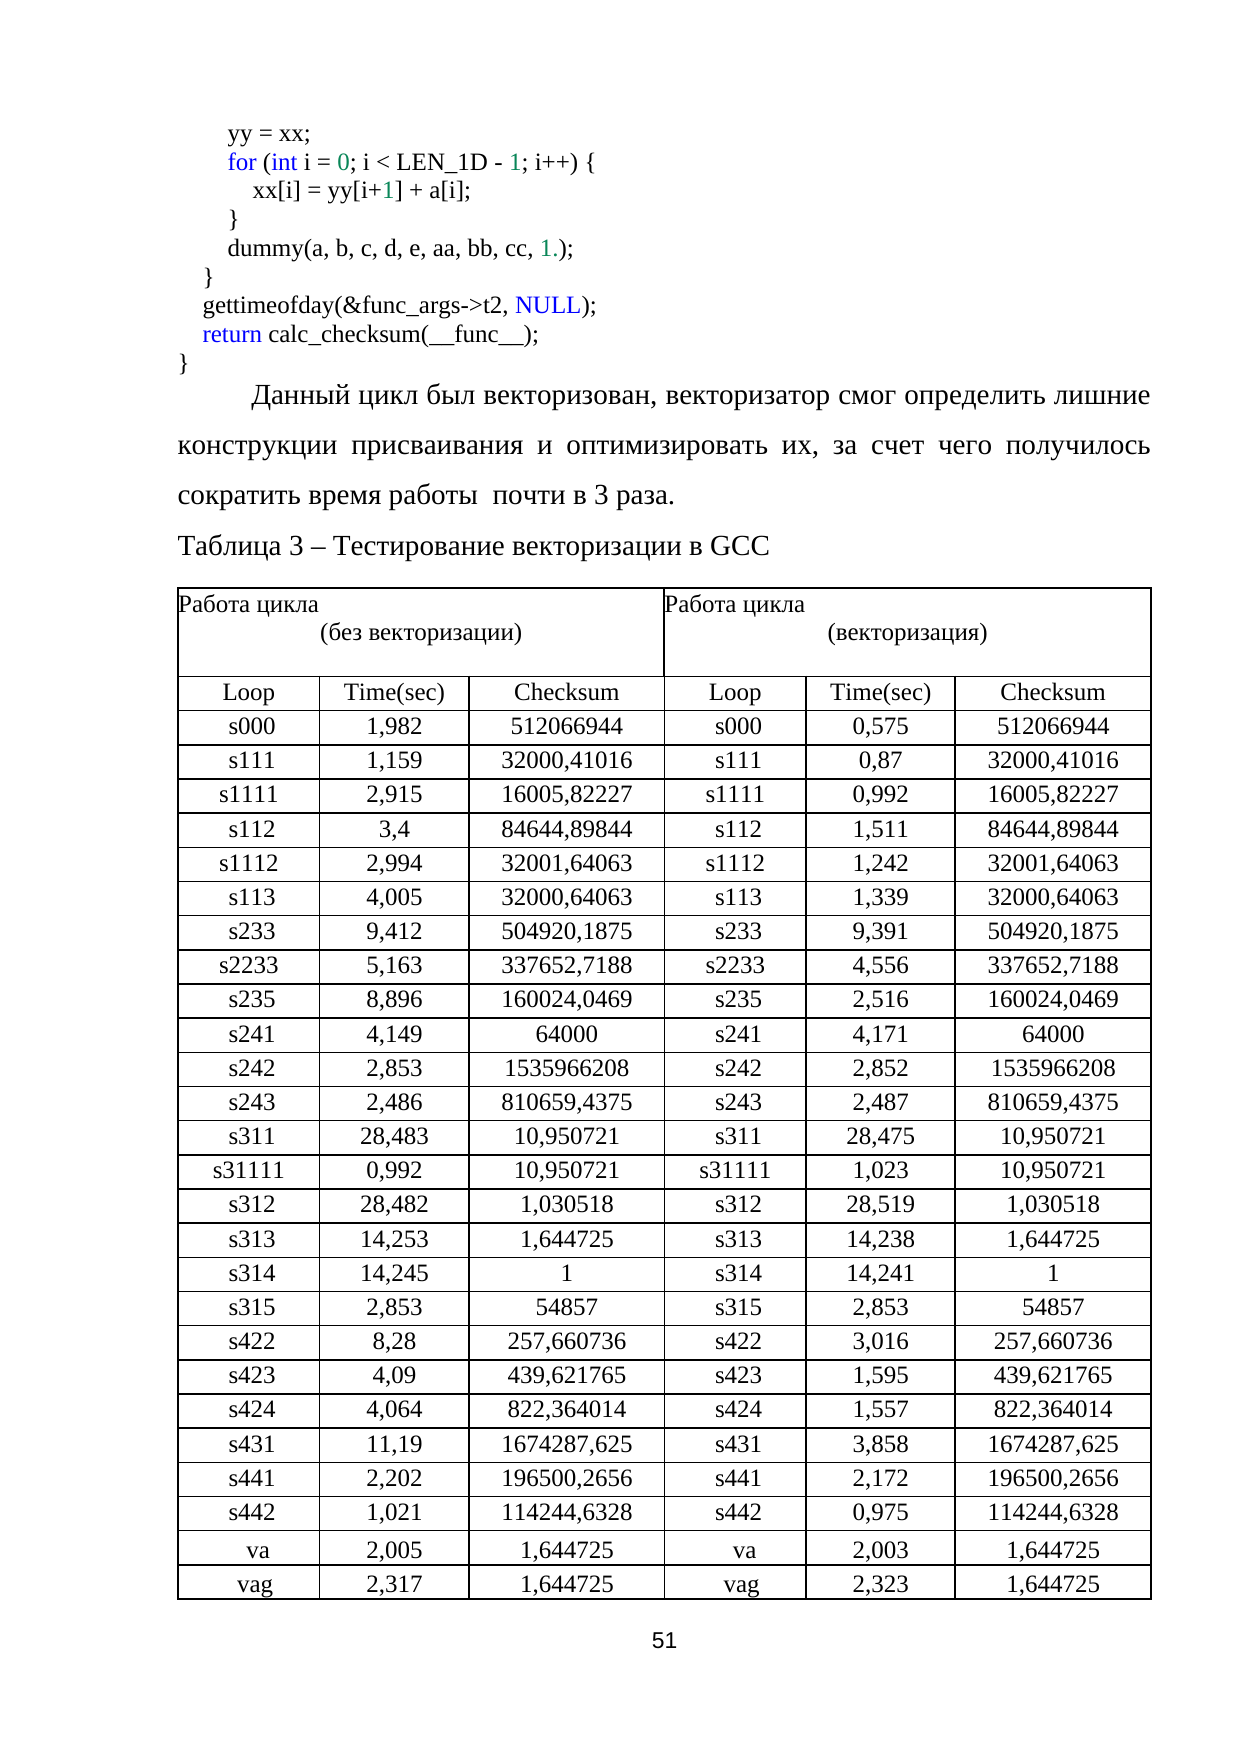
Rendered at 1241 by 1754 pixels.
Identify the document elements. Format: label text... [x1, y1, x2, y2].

table_cell s315 [665, 1292, 805, 1325]
table_cell 1,339 [807, 882, 954, 915]
text Данный цикл был векторизован, векторизатор смог определить лишние конструкции присваивания и оптимизировать их, за счет чего получилось сократить время работы почти в 3 раза. [177, 377, 1152, 511]
table_cell 3,858 [807, 1429, 954, 1461]
table_cell s314 [179, 1258, 319, 1291]
table_cell 14,238 [807, 1224, 954, 1256]
table_cell s311 [179, 1121, 319, 1154]
table_cell 1 [956, 1258, 1150, 1291]
table_cell s241 [179, 1019, 319, 1051]
table_cell 2,202 [320, 1463, 468, 1496]
table_cell 1,982 [320, 711, 468, 744]
table_cell 512066944 [956, 711, 1150, 744]
table_cell 2,915 [320, 780, 468, 812]
table_cell 10,950721 [956, 1156, 1150, 1188]
table_cell 1,644725 [470, 1224, 664, 1256]
table_cell 28,519 [807, 1190, 954, 1222]
table_cell 1,242 [807, 848, 954, 881]
table_cell 1,557 [807, 1395, 954, 1427]
table_cell s243 [665, 1087, 805, 1120]
table_cell 28,475 [807, 1121, 954, 1154]
table_cell 4,005 [320, 882, 468, 915]
table_cell 4,149 [320, 1019, 468, 1051]
table_cell 9,391 [807, 916, 954, 949]
table_cell 2,317 [320, 1566, 468, 1598]
text dummy(a, b, c, d, e, aa, bb, cc, 1.); [177, 233, 1152, 262]
text } [177, 204, 1152, 233]
table_cell 32000,41016 [956, 746, 1150, 778]
table_cell 257,660736 [956, 1326, 1150, 1359]
table_header Работа цикла (без векторизации) [179, 589, 663, 676]
table_cell s242 [665, 1053, 805, 1086]
table_cell s242 [179, 1053, 319, 1086]
table_cell 1 [470, 1258, 664, 1291]
table_cell s442 [179, 1497, 319, 1530]
table_cell 5,163 [320, 951, 468, 983]
table_cell s424 [179, 1395, 319, 1427]
table_cell s422 [665, 1326, 805, 1359]
table_cell 10,950721 [956, 1121, 1150, 1154]
text Таблица 3 – Тестирование векторизации в GCC [177, 528, 1152, 561]
table_cell 2,487 [807, 1087, 954, 1120]
table_cell 160024,0469 [470, 985, 664, 1017]
table_cell 32001,64063 [470, 848, 664, 881]
table_cell Checksum [956, 677, 1150, 710]
table_cell s233 [665, 916, 805, 949]
table_cell s1112 [179, 848, 319, 881]
table_cell 4,064 [320, 1395, 468, 1427]
table_cell 1,644725 [956, 1224, 1150, 1256]
table_cell s312 [665, 1190, 805, 1222]
table_cell 2,172 [807, 1463, 954, 1496]
table_cell Time(sec) [807, 677, 954, 710]
table_cell 10,950721 [470, 1156, 664, 1188]
table_cell 196500,2656 [470, 1463, 664, 1496]
table_cell s1112 [665, 848, 805, 881]
table_cell 84644,89844 [956, 814, 1150, 846]
table_cell 8,28 [320, 1326, 468, 1359]
table_cell 32000,64063 [470, 882, 664, 915]
table_cell s423 [665, 1361, 805, 1393]
table_cell s113 [179, 882, 319, 915]
table_cell 64000 [470, 1019, 664, 1051]
text xx[i] = yy[i+1] + a[i]; [177, 176, 1152, 204]
table_cell 2,853 [807, 1292, 954, 1325]
table_cell 196500,2656 [956, 1463, 1150, 1496]
table_cell s111 [179, 746, 319, 778]
text } [177, 262, 1152, 291]
table_cell s315 [179, 1292, 319, 1325]
table_cell 337652,7188 [956, 951, 1150, 983]
table_cell 11,19 [320, 1429, 468, 1461]
table_cell 14,241 [807, 1258, 954, 1291]
table_cell s313 [665, 1224, 805, 1256]
table_cell 54857 [956, 1292, 1150, 1325]
table_cell 32001,64063 [956, 848, 1150, 881]
table_cell s235 [665, 985, 805, 1017]
table_cell 439,621765 [956, 1361, 1150, 1393]
table_cell 2,994 [320, 848, 468, 881]
table_cell 810659,4375 [956, 1087, 1150, 1120]
table_cell 504920,1875 [956, 916, 1150, 949]
table_cell 114244,6328 [470, 1497, 664, 1530]
table_cell vag [665, 1566, 805, 1598]
table_cell 0,87 [807, 746, 954, 778]
table_cell 1,644725 [956, 1566, 1150, 1598]
table_cell Loop [665, 677, 805, 710]
table_cell s112 [179, 814, 319, 846]
table_cell 0,992 [320, 1156, 468, 1188]
table_cell 2,486 [320, 1087, 468, 1120]
table_cell 32000,41016 [470, 746, 664, 778]
table_cell 1,644725 [956, 1531, 1150, 1564]
table_cell va [665, 1531, 805, 1564]
table_cell 2,323 [807, 1566, 954, 1598]
table_cell s243 [179, 1087, 319, 1120]
table_cell 160024,0469 [956, 985, 1150, 1017]
table_cell 1,595 [807, 1361, 954, 1393]
table_cell 1674287,625 [470, 1429, 664, 1461]
table_cell 337652,7188 [470, 951, 664, 983]
table_cell va [179, 1531, 319, 1564]
table_cell Checksum [470, 677, 664, 710]
table_cell 1,644725 [470, 1531, 664, 1564]
table_cell 28,483 [320, 1121, 468, 1154]
table_cell 504920,1875 [470, 916, 664, 949]
table_cell 4,556 [807, 951, 954, 983]
text for (int i = 0; i < LEN_1D - 1; i++) { [177, 147, 1152, 176]
table_cell 1,159 [320, 746, 468, 778]
table_cell s1111 [179, 780, 319, 812]
table_cell 1535966208 [470, 1053, 664, 1086]
table_cell 822,364014 [956, 1395, 1150, 1427]
table_cell 439,621765 [470, 1361, 664, 1393]
table_cell 0,575 [807, 711, 954, 744]
table_cell 2,853 [320, 1053, 468, 1086]
table_cell 1,030518 [956, 1190, 1150, 1222]
text } [177, 348, 1152, 377]
table_cell 1,021 [320, 1497, 468, 1530]
table_cell 1,023 [807, 1156, 954, 1188]
table_cell s31111 [665, 1156, 805, 1188]
table_cell 3,4 [320, 814, 468, 846]
table_cell s422 [179, 1326, 319, 1359]
table_cell s1111 [665, 780, 805, 812]
table_cell Time(sec) [320, 677, 468, 710]
table_cell 64000 [956, 1019, 1150, 1051]
text gettimeofday(&func_args->t2, NULL); [177, 291, 1152, 319]
table_cell 14,245 [320, 1258, 468, 1291]
table_cell Loop [179, 677, 319, 710]
table_cell s000 [665, 711, 805, 744]
table_cell 4,171 [807, 1019, 954, 1051]
table_cell 1,511 [807, 814, 954, 846]
table_cell 3,016 [807, 1326, 954, 1359]
table_cell 16005,82227 [470, 780, 664, 812]
table_cell 54857 [470, 1292, 664, 1325]
table_cell 2,005 [320, 1531, 468, 1564]
table_cell 2,003 [807, 1531, 954, 1564]
table_cell 822,364014 [470, 1395, 664, 1427]
table_header Работа цикла (векторизация) [665, 589, 1150, 676]
table_cell 1,644725 [470, 1566, 664, 1598]
table_cell 114244,6328 [956, 1497, 1150, 1530]
table_cell s313 [179, 1224, 319, 1256]
table_cell s442 [665, 1497, 805, 1530]
table_cell s2233 [665, 951, 805, 983]
table_cell s424 [665, 1395, 805, 1427]
text return calc_checksum(__func__); [177, 319, 1152, 348]
table_cell s431 [179, 1429, 319, 1461]
table_cell s314 [665, 1258, 805, 1291]
table_cell 1674287,625 [956, 1429, 1150, 1461]
table_cell 84644,89844 [470, 814, 664, 846]
table_cell 9,412 [320, 916, 468, 949]
table_cell s431 [665, 1429, 805, 1461]
table_cell s241 [665, 1019, 805, 1051]
table_cell s2233 [179, 951, 319, 983]
table_cell 14,253 [320, 1224, 468, 1256]
table_cell vag [179, 1566, 319, 1598]
table_cell s113 [665, 882, 805, 915]
table_cell 32000,64063 [956, 882, 1150, 915]
table_cell s112 [665, 814, 805, 846]
text yy = xx; [177, 118, 1152, 147]
table_cell 16005,82227 [956, 780, 1150, 812]
table_cell s441 [179, 1463, 319, 1496]
table_cell 512066944 [470, 711, 664, 744]
table_cell s111 [665, 746, 805, 778]
table_cell 2,852 [807, 1053, 954, 1086]
table_cell 2,853 [320, 1292, 468, 1325]
table_cell s312 [179, 1190, 319, 1222]
table_cell 257,660736 [470, 1326, 664, 1359]
table_cell s441 [665, 1463, 805, 1496]
table_cell s31111 [179, 1156, 319, 1188]
table_cell 0,975 [807, 1497, 954, 1530]
table_cell 10,950721 [470, 1121, 664, 1154]
table_cell 810659,4375 [470, 1087, 664, 1120]
table_cell 1,030518 [470, 1190, 664, 1222]
table_cell s233 [179, 916, 319, 949]
table_cell s423 [179, 1361, 319, 1393]
table_cell s000 [179, 711, 319, 744]
table_cell 1535966208 [956, 1053, 1150, 1086]
table_cell s235 [179, 985, 319, 1017]
table_cell 2,516 [807, 985, 954, 1017]
table_cell 28,482 [320, 1190, 468, 1222]
table_cell 4,09 [320, 1361, 468, 1393]
table_cell 8,896 [320, 985, 468, 1017]
table_cell s311 [665, 1121, 805, 1154]
table_cell 0,992 [807, 780, 954, 812]
